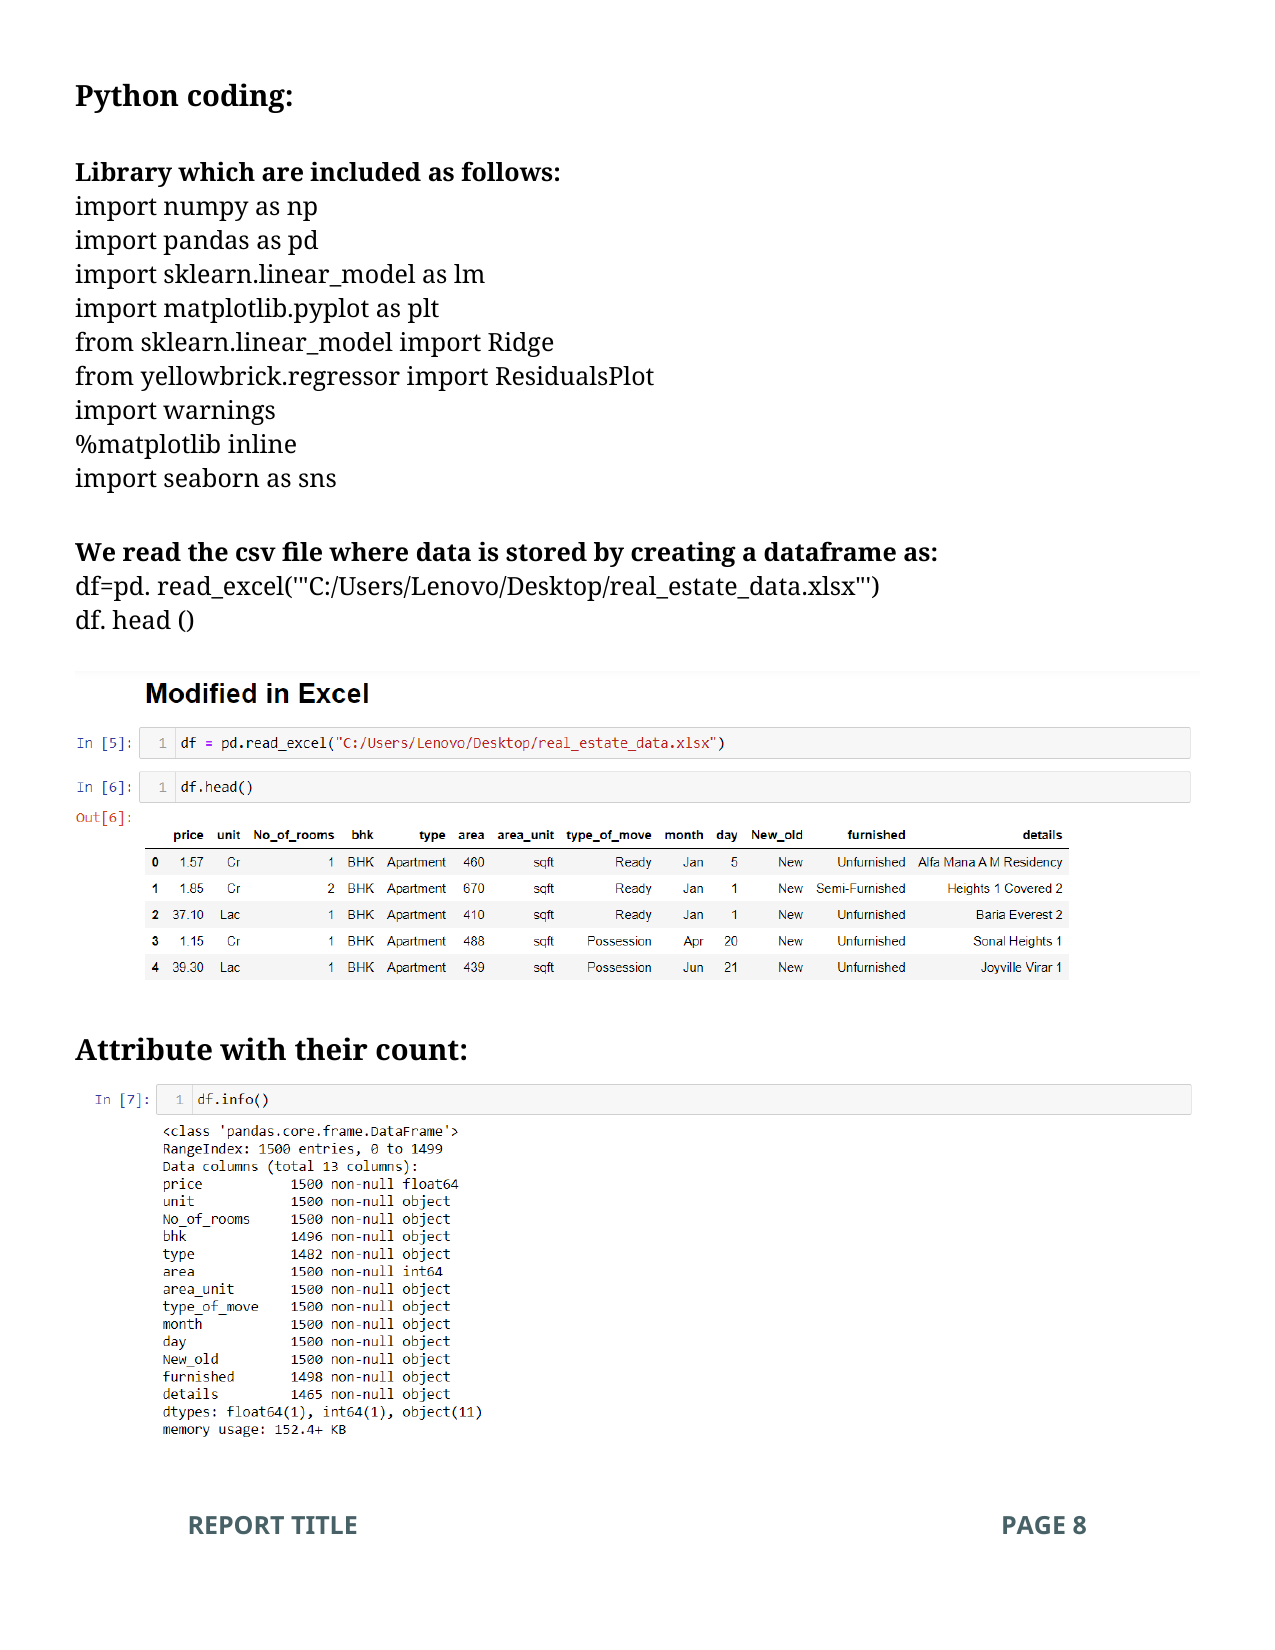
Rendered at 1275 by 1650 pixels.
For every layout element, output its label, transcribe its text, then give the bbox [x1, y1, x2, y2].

text df. head () [75, 603, 1200, 637]
text %matplotlib inline [75, 427, 1200, 461]
text import warnings [75, 393, 1200, 427]
text from sklearn.linear_model import Ridge [75, 325, 1200, 359]
text We read the csv file where data is stored by creating a dataframe as: [75, 535, 1200, 569]
text import seaborn as sns [75, 461, 1200, 495]
text df=pd. read_excel('"C:/Users/Lenovo/Desktop/real_estate_data.xlsx"') [75, 569, 1200, 603]
text Attribute with their count: [75, 1029, 1200, 1068]
text Python coding: [75, 75, 1200, 115]
text Library which are included as follows: [75, 154, 1200, 188]
text import matplotlib.pyplot as plt [75, 291, 1200, 325]
picture [75, 1068, 1200, 1447]
text import pandas as pd [75, 222, 1200, 257]
picture [75, 671, 1200, 990]
text import numpy as np [75, 188, 1200, 222]
text from yellowbrick.regressor import ResidualsPlot [75, 359, 1200, 393]
text import sklearn.linear_model as lm [75, 257, 1200, 291]
